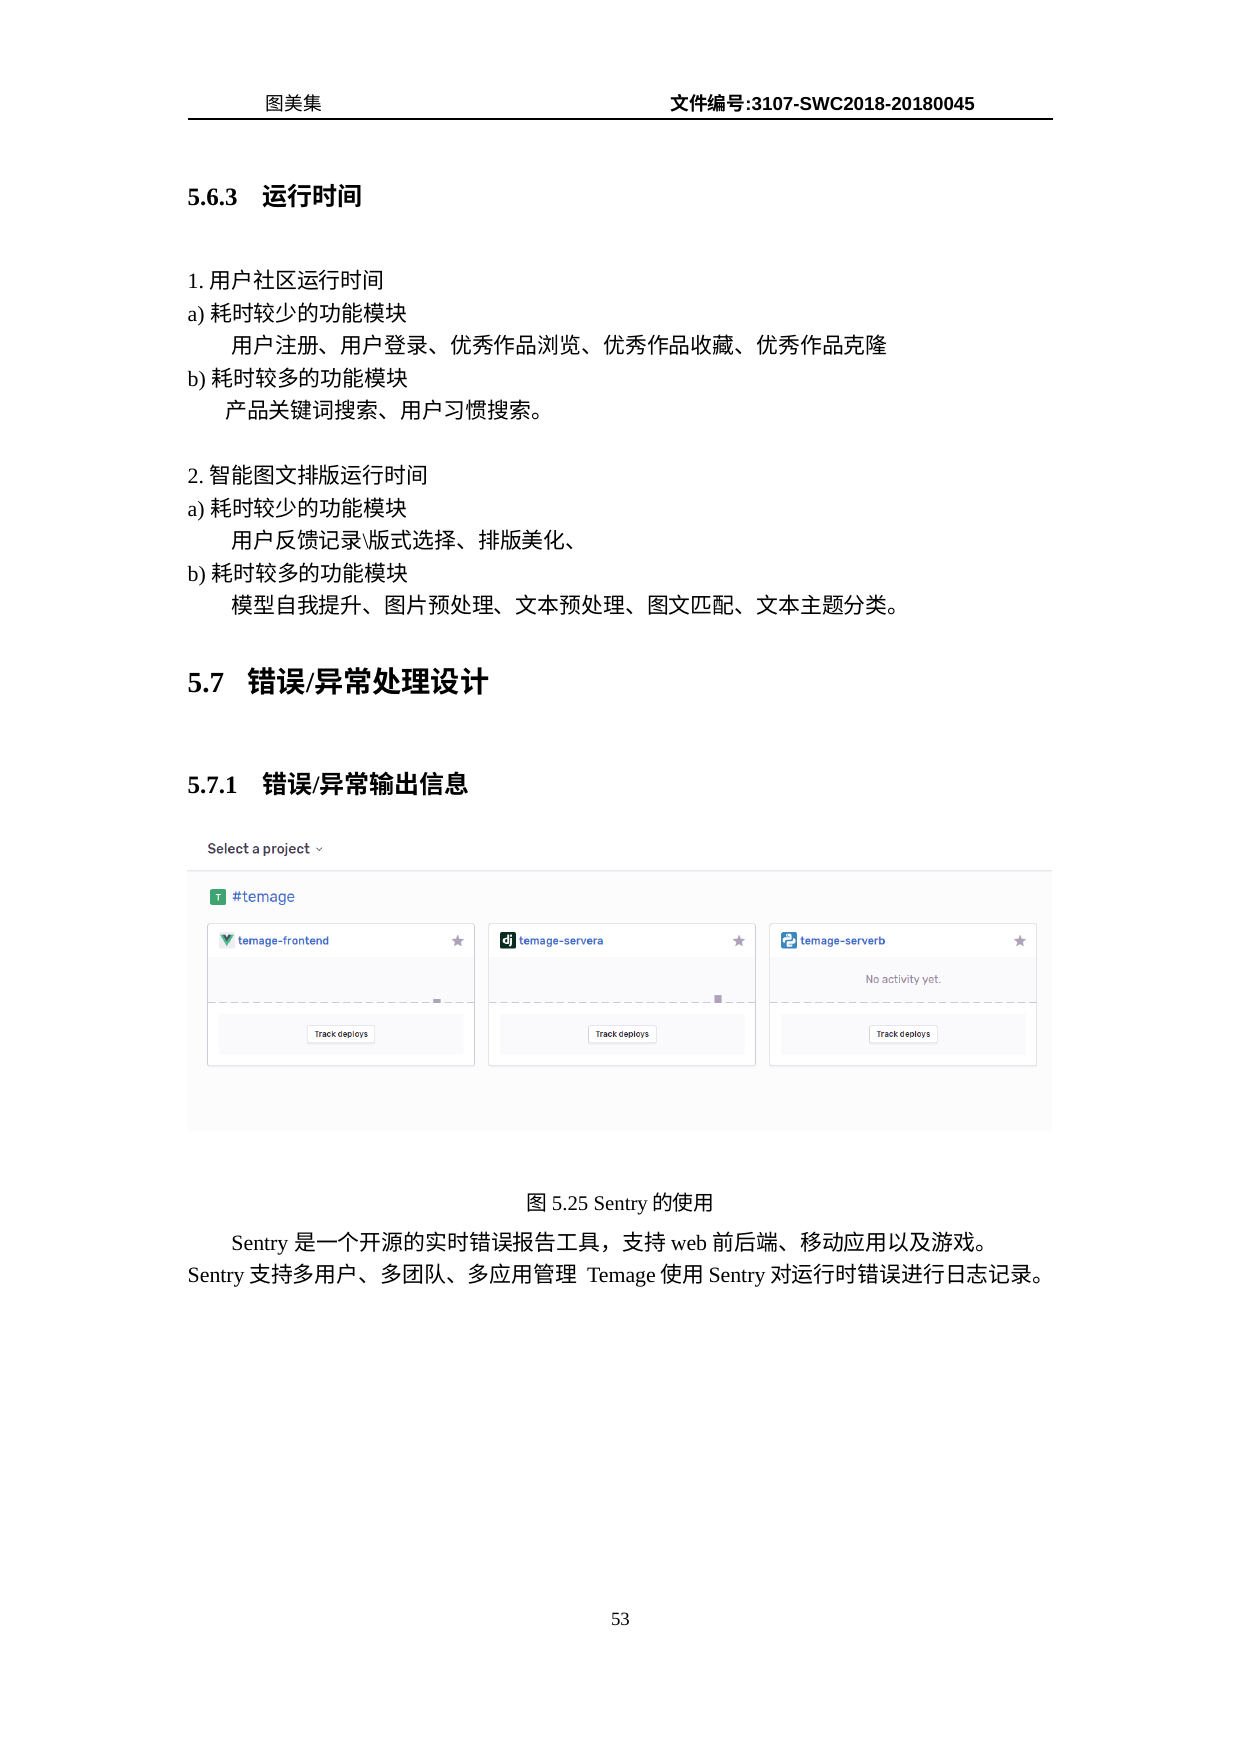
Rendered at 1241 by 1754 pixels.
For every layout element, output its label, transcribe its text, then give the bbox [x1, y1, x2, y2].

text a) 耗时较少的功能模块 [187, 296, 1053, 328]
text 2. 智能图文排版运行时间 [187, 458, 1053, 491]
subtitle 错误/异常输出信息 [187, 750, 1053, 815]
subtitle 错误/异常处理设计 [187, 648, 1053, 713]
picture [187, 828, 1053, 1131]
text Sentry 是一个开源的实时错误报告工具，支持 web 前后端、移动应用以及游戏。Sentry支持多用户、多团队、多应用管理 Temage使用Sentry对运行时错误进行日志记录。 [187, 1224, 1053, 1289]
subtitle 运行时间 [187, 162, 1053, 227]
text a) 耗时较少的功能模块 [187, 491, 1053, 523]
text 用户注册、用户登录、优秀作品浏览、优秀作品收藏、优秀作品克隆 [187, 328, 1053, 361]
text 用户反馈记录\版式选择、排版美化、 [187, 523, 1053, 556]
text b) 耗时较多的功能模块 [187, 556, 1053, 588]
text 模型自我提升、图片预处理、文本预处理、图文匹配、文本主题分类。 [187, 588, 1053, 621]
list 产品关键词搜索、用户习惯搜索。 [225, 393, 1053, 426]
text b) 耗时较多的功能模块 [187, 361, 1053, 393]
text 1. 用户社区运行时间 [187, 263, 1053, 296]
